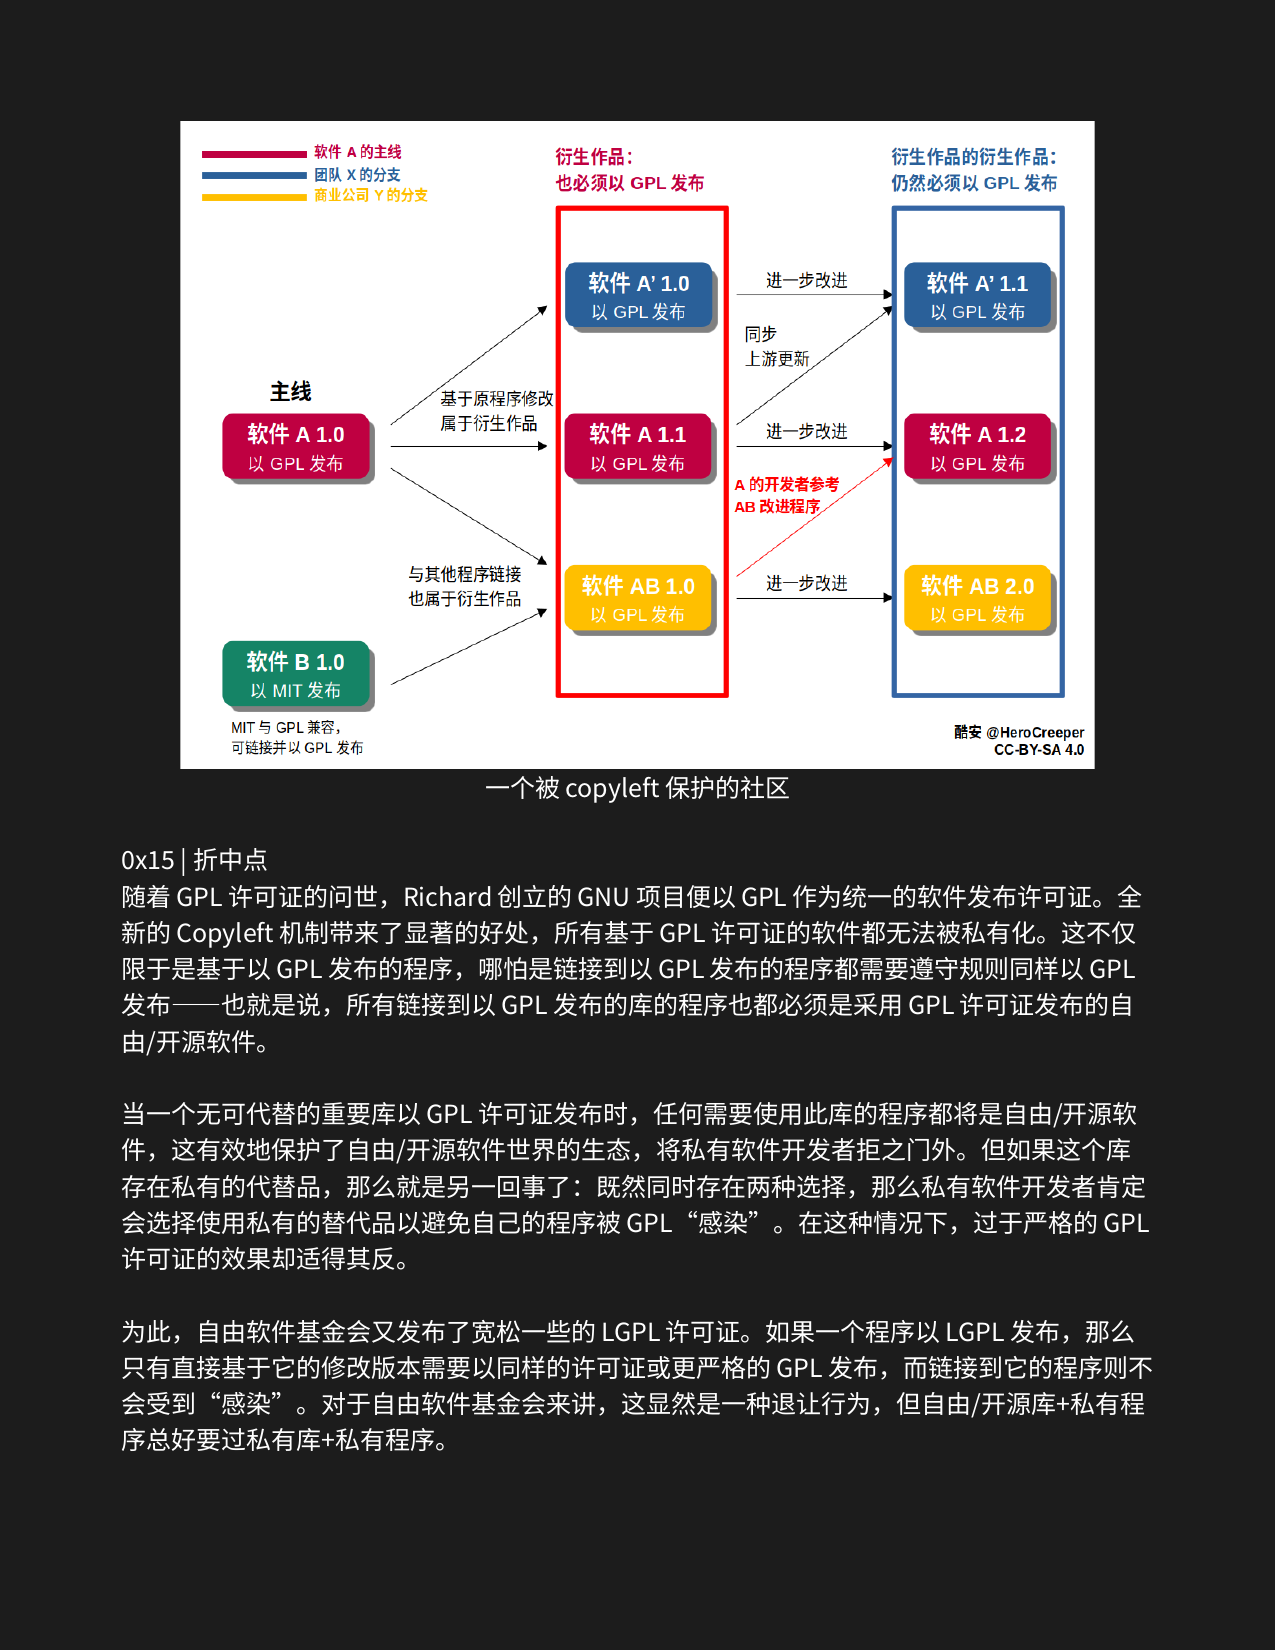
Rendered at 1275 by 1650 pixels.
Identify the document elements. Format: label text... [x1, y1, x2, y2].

text 当一个无可代替的重要库以GPL许可证发布时，任何需要使用此库的程序都将是自由/开源软件，这有效地保护了自由/开源软件世界的生态，将私有软件开发者拒之门外。但如果这个库存在私有的代替品，那么就是另一回事了：既然同时存在两种选择，那么私有软件开发者肯定会选择使用私有的替代品以避免自己的程序被GPL“感染”。在这种情况下，过于严格的GPL许可证的效果却适得其反。 [121, 1094, 1154, 1276]
text 随着GPL许可证的问世，Richard创立的GNU项目便以GPL作为统一的软件发布许可证。全新的Copyleft机制带来了显著的好处，所有基于GPL许可证的软件都无法被私有化。这不仅限于是基于以GPL发布的程序，哪怕是链接到以GPL发布的程序都需要遵守规则同样以GPL发布——也就是说，所有链接到以GPL发布的库的程序也都必须是采用GPL许可证发布的自由/开源软件。 [121, 877, 1154, 1058]
text 为此，自由软件基金会又发布了宽松一些的LGPL许可证。如果一个程序以LGPL发布，那么只有直接基于它的修改版本需要以同样的许可证或更严格的GPL发布，而链接到它的程序则不会受到“感染”。对于自由软件基金会来讲，这显然是一种退让行为，但自由/开源库+私有程序总好要过私有库+私有程序。 [121, 1312, 1154, 1457]
text 0x15 | 折中点 [121, 841, 1154, 877]
picture [180, 121, 1095, 769]
